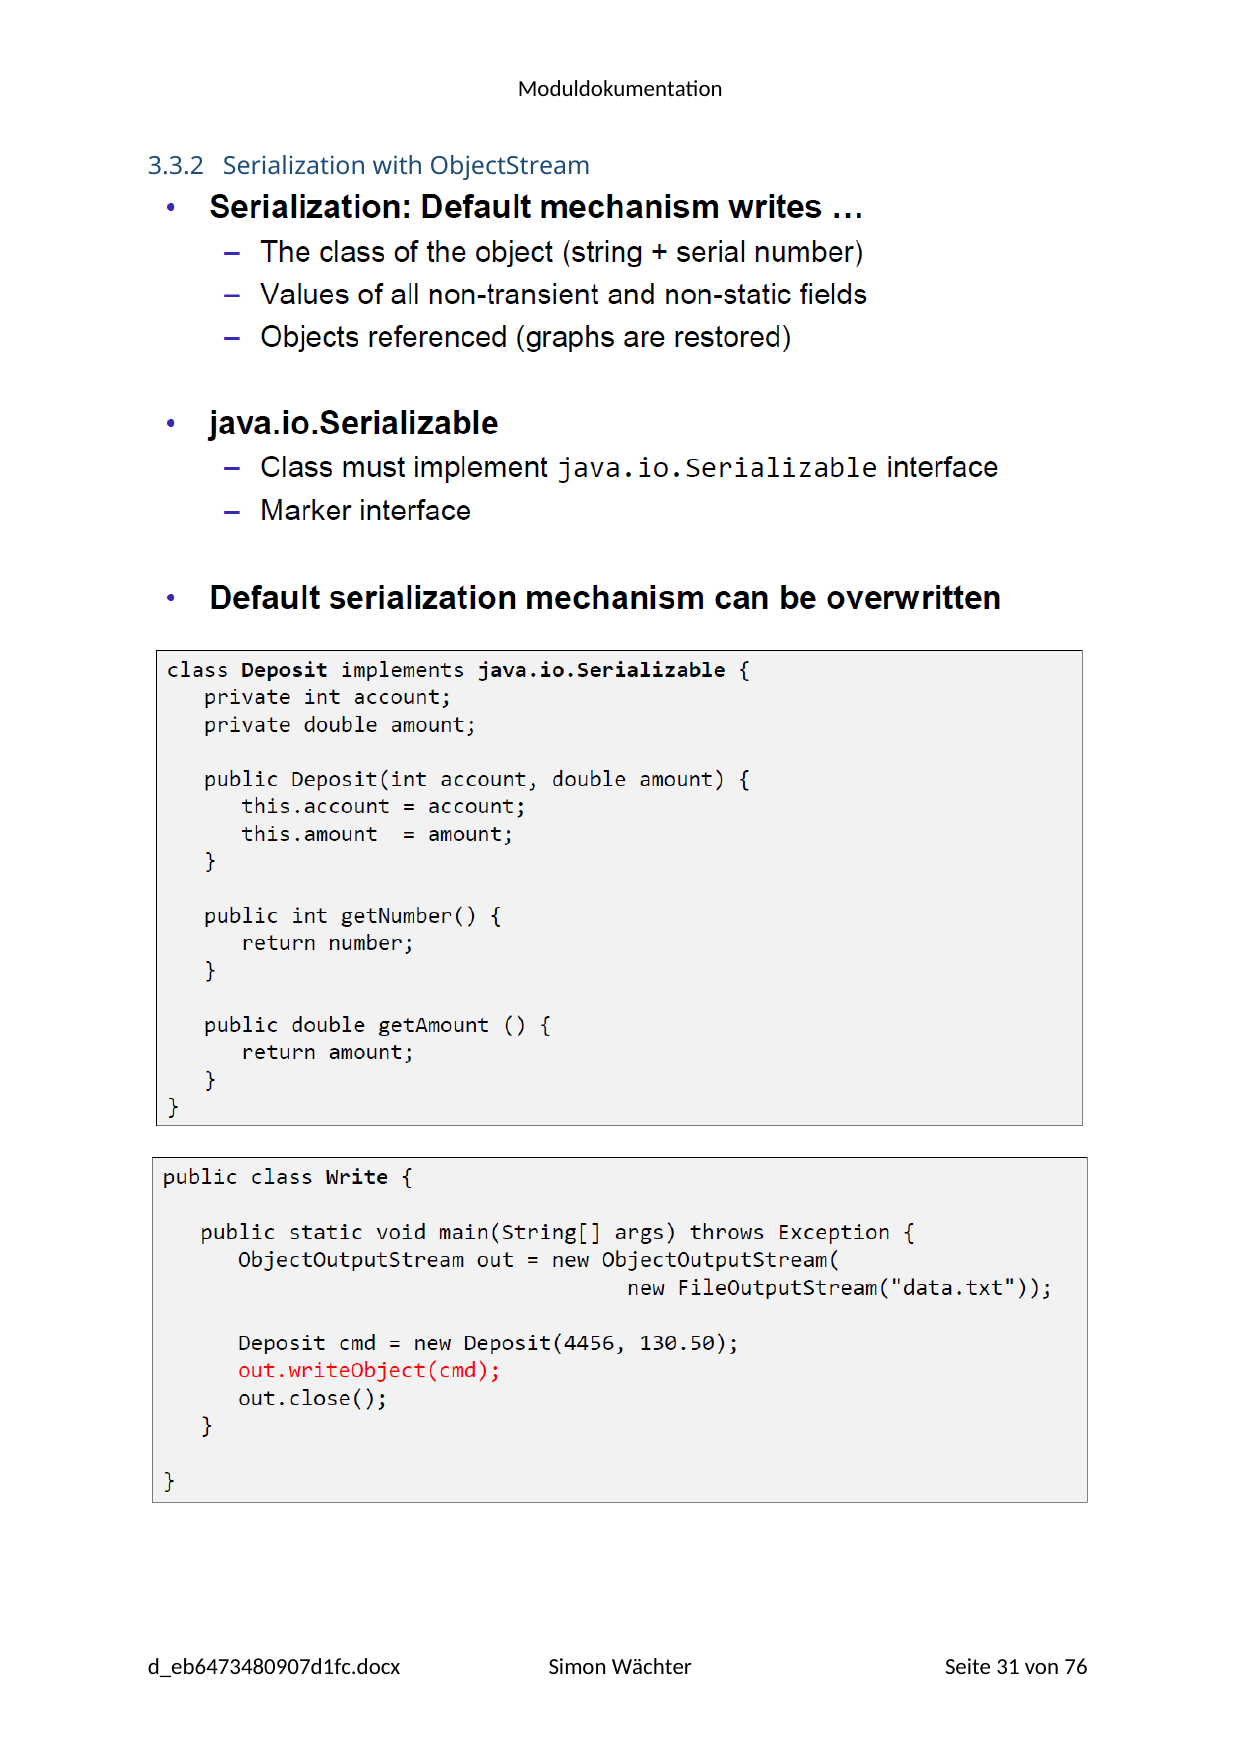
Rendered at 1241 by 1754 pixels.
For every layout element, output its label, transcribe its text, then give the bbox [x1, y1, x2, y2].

subtitle Serialization with ObjectStream [148, 148, 1093, 182]
picture [147, 1154, 1093, 1508]
picture [147, 184, 1016, 625]
picture [147, 643, 1093, 1136]
